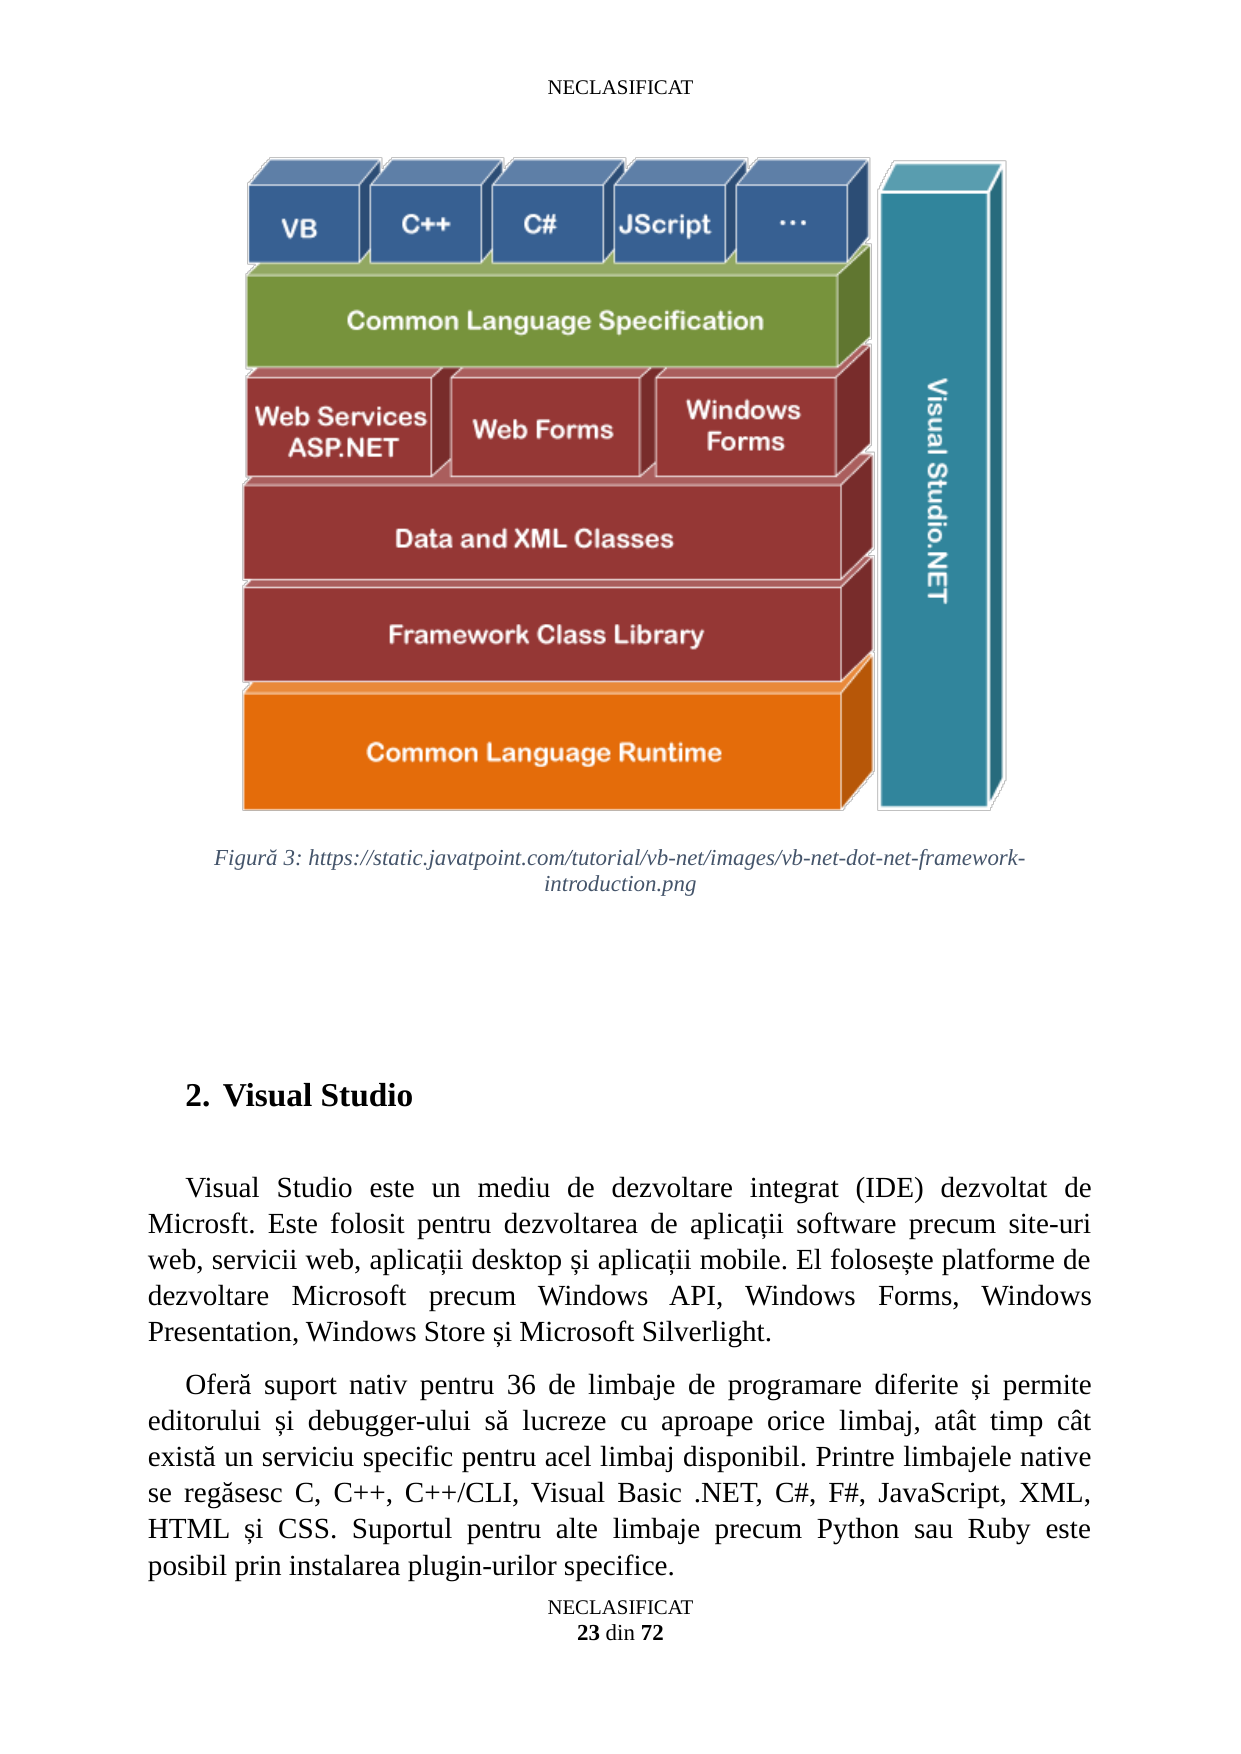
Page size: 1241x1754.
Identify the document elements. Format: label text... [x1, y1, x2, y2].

text Figură 3: https://static.javatpoint.com/tutorial/vb-net/images/vb-net-dot-net-framework-introduction.png [148, 843, 1092, 896]
subtitle Visual Studio [185, 1076, 1092, 1114]
text Oferă suport nativ pentru 36 de limbaje de programare diferite și permite editorului și debugger-ului să lucreze cu aproape orice limbaj, atât timp cât există un serviciu specific pentru acel limbaj disponibil. Printre limbajele native se regăsesc C, C++, C++/CLI, Visual Basic .NET, C#, F#, JavaScript, XML, HTML și CSS. Suportul pentru alte limbaje precum Python sau Ruby este posibil prin instalarea plugin-urilor specifice. [148, 1367, 1092, 1581]
text Visual Studio este un mediu de dezvoltare integrat (IDE) dezvoltat de Microsft. Este folosit pentru dezvoltarea de aplicații software precum site-uri web, servicii web, aplicații desktop și aplicații mobile. El folosește platforme de dezvoltare Microsoft precum Windows API, Windows Forms, Windows Presentation, Windows Store și Microsoft Silverlight. [148, 1170, 1092, 1348]
picture [229, 147, 1011, 825]
